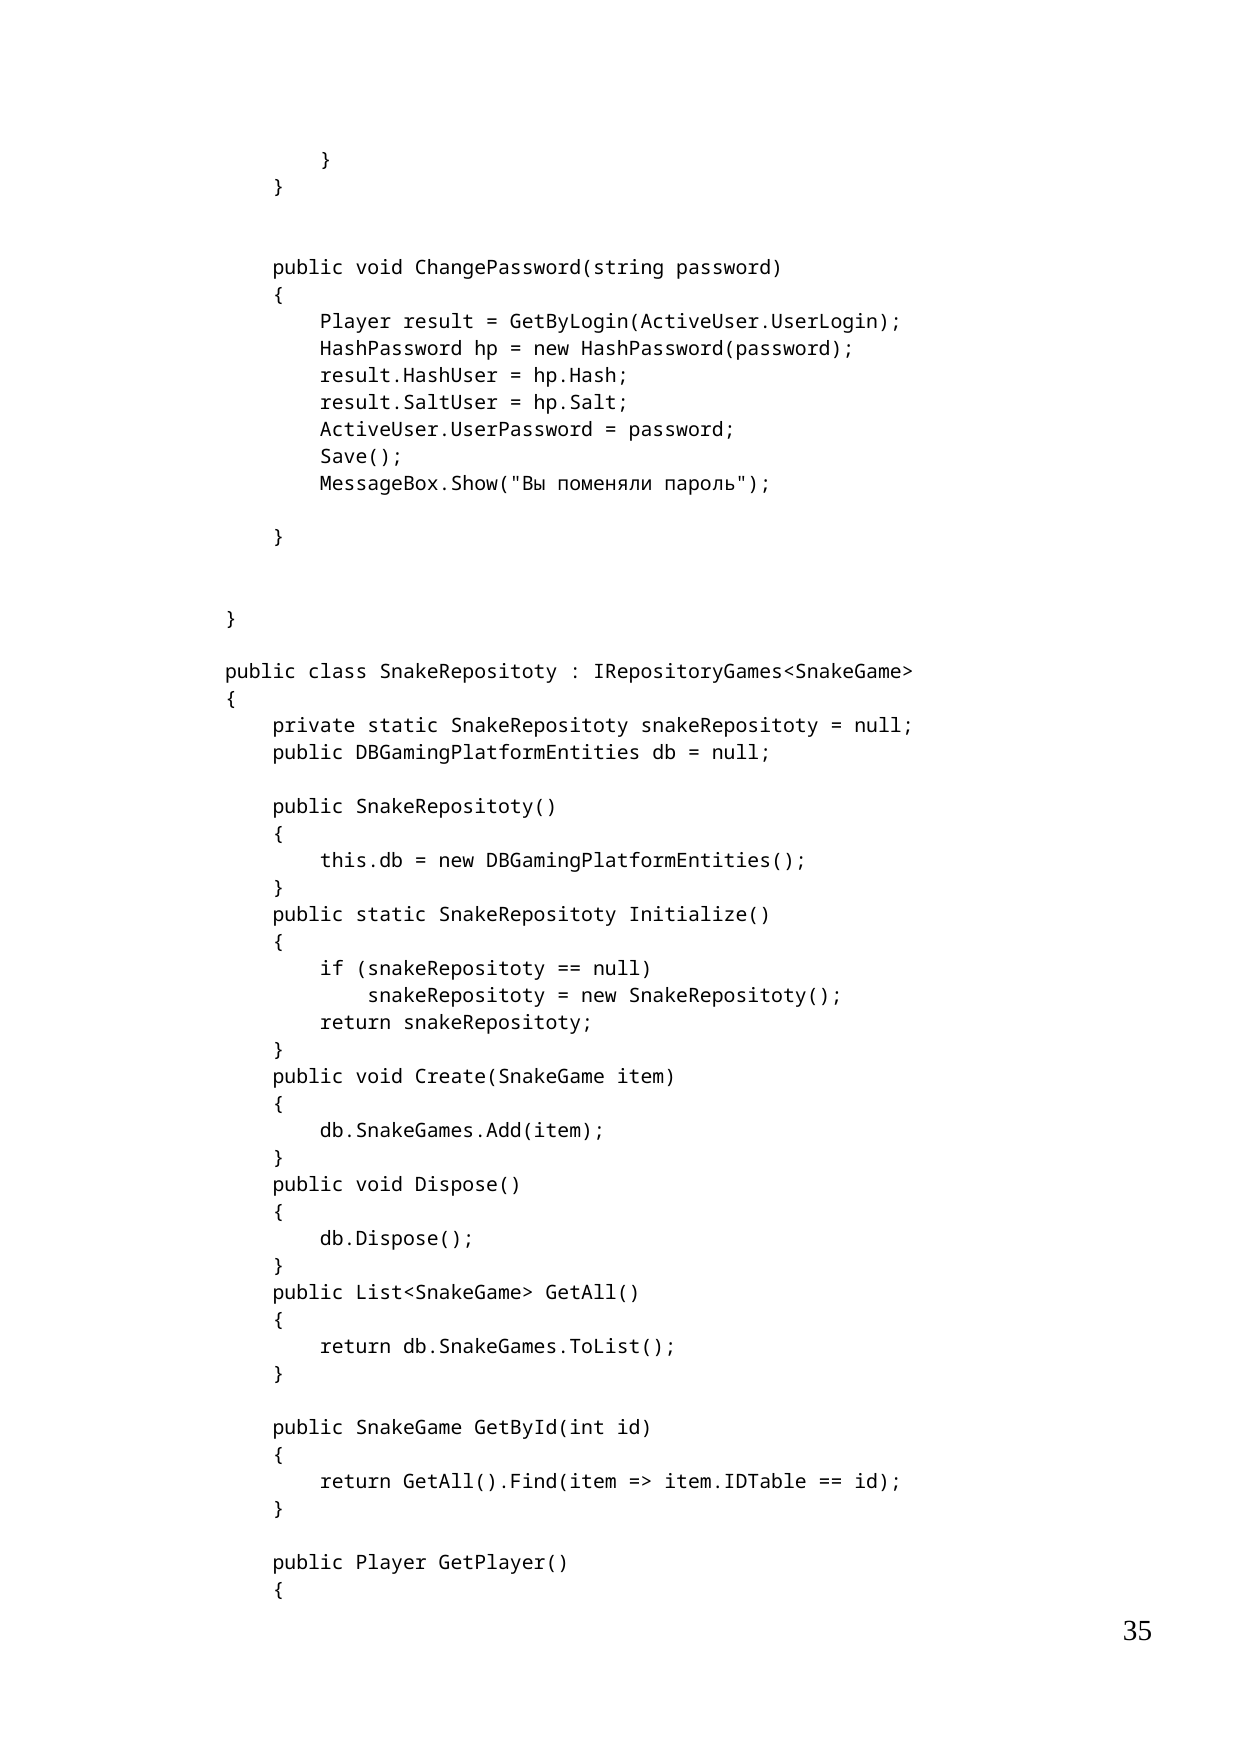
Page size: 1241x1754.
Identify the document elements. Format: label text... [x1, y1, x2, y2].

text result.SaltUser = hp.Salt; [177, 388, 1152, 415]
text } [177, 1251, 1152, 1278]
text public void Dispose() [177, 1170, 1152, 1197]
text if (snakeRepositoty == null) [177, 954, 1152, 981]
text public void Create(SnakeGame item) [177, 1062, 1152, 1089]
text snakeRepositoty = new SnakeRepositoty(); [177, 981, 1152, 1008]
text { [177, 1305, 1152, 1332]
text { [177, 819, 1152, 847]
text db.SnakeGames.Add(item); [177, 1116, 1152, 1143]
text return snakeRepositoty; [177, 1008, 1152, 1035]
text { [177, 685, 1152, 712]
text { [177, 1440, 1152, 1467]
text } [177, 145, 1152, 172]
text public Player GetPlayer() [177, 1548, 1152, 1575]
text } [177, 1359, 1152, 1386]
text Player result = GetByLogin(ActiveUser.UserLogin); [177, 307, 1152, 334]
text MessageBox.Show("Вы поменяли пароль"); [177, 469, 1152, 496]
text db.Dispose(); [177, 1224, 1152, 1251]
text public DBGamingPlatformEntities db = null; [177, 739, 1152, 766]
text HashPassword hp = new HashPassword(password); [177, 334, 1152, 361]
text } [177, 1494, 1152, 1521]
text private static SnakeRepositoty snakeRepositoty = null; [177, 712, 1152, 739]
text public static SnakeRepositoty Initialize() [177, 901, 1152, 927]
text } [177, 172, 1152, 199]
text { [177, 1197, 1152, 1224]
text { [177, 1575, 1152, 1602]
text } [177, 1143, 1152, 1170]
text } [177, 604, 1152, 631]
text public SnakeRepositoty() [177, 793, 1152, 819]
text result.HashUser = hp.Hash; [177, 361, 1152, 388]
text return GetAll().Find(item => item.IDTable == id); [177, 1467, 1152, 1494]
text public SnakeGame GetById(int id) [177, 1413, 1152, 1440]
text { [177, 280, 1152, 307]
text return db.SnakeGames.ToList(); [177, 1332, 1152, 1359]
text public class SnakeRepositoty : IRepositoryGames<SnakeGame> [177, 658, 1152, 685]
text } [177, 1035, 1152, 1062]
text public List<SnakeGame> GetAll() [177, 1278, 1152, 1305]
text } [177, 523, 1152, 550]
text { [177, 927, 1152, 954]
text Save(); [177, 442, 1152, 469]
text public void ChangePassword(string password) [177, 253, 1152, 280]
text this.db = new DBGamingPlatformEntities(); [177, 847, 1152, 873]
text ActiveUser.UserPassword = password; [177, 415, 1152, 442]
text } [177, 873, 1152, 901]
text { [177, 1089, 1152, 1116]
